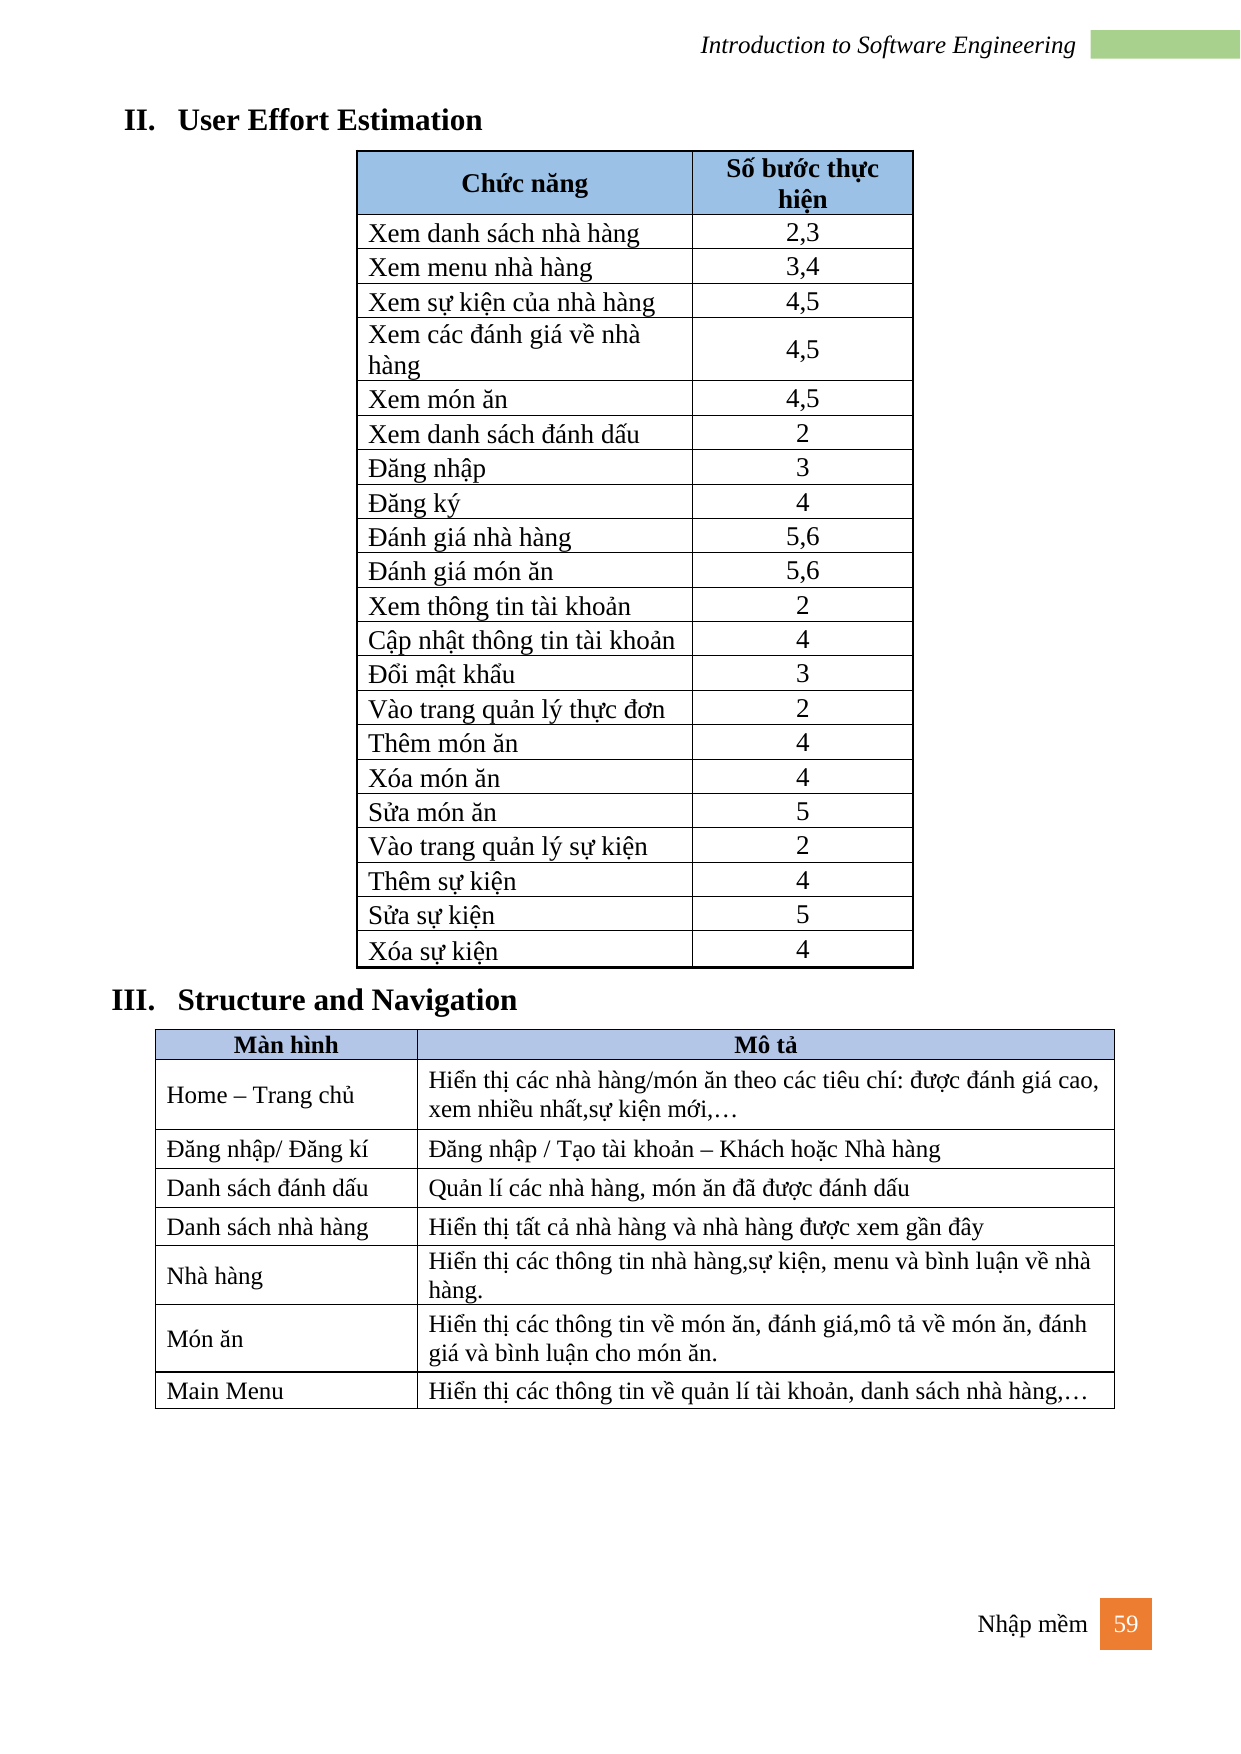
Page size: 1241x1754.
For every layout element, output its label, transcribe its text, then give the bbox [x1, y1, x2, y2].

table_cell 2 [693, 828, 912, 862]
table_cell Đăng nhập / Tạo tài khoản – Khách hoặc Nhà hàng [418, 1130, 1114, 1167]
table_cell Thêm món ăn [358, 725, 692, 758]
table_cell 2 [693, 691, 912, 724]
table_cell 4,5 [693, 318, 912, 380]
table_cell Món ăn [156, 1305, 417, 1371]
table_cell 5,6 [693, 553, 912, 587]
table_header Mô tả [418, 1030, 1114, 1059]
table_cell Xóa sự kiện [358, 931, 692, 966]
table_cell Đánh giá món ăn [358, 553, 692, 587]
table_cell Xem danh sách nhà hàng [358, 215, 692, 248]
table_cell Danh sách đánh dấu [156, 1169, 417, 1207]
table_cell 5 [693, 897, 912, 930]
table_cell Đánh giá nhà hàng [358, 519, 692, 552]
table_cell Sửa món ăn [358, 794, 692, 827]
table_cell 4 [693, 931, 912, 966]
list User Effort Estimation [156, 101, 1152, 137]
table_cell Vào trang quản lý sự kiện [358, 828, 692, 862]
table_cell Đăng ký [358, 485, 692, 518]
table_cell Đổi mật khẩu [358, 656, 692, 690]
table_cell Xem các đánh giá về nhà hàng [358, 318, 692, 380]
table_cell Xem món ăn [358, 381, 692, 415]
table_cell Home – Trang chủ [156, 1060, 417, 1128]
table_cell Vào trang quản lý thực đơn [358, 691, 692, 724]
table_cell Xóa món ăn [358, 760, 692, 793]
table_cell Cập nhật thông tin tài khoản [358, 622, 692, 655]
table_cell 4 [693, 863, 912, 896]
table_cell Xem danh sách đánh dấu [358, 416, 692, 449]
table_cell Quản lí các nhà hàng, món ăn đã được đánh dấu [418, 1169, 1114, 1207]
table_cell Nhà hàng [156, 1246, 417, 1304]
table_cell 4 [693, 760, 912, 793]
list Structure and Navigation [155, 981, 1152, 1017]
table_cell 5 [693, 794, 912, 827]
table_cell Main Menu [156, 1373, 417, 1408]
table_cell Đăng nhập/ Đăng kí [156, 1130, 417, 1167]
table_cell 3 [693, 656, 912, 690]
table_cell Hiển thị các thông tin về món ăn, đánh giá,mô tả về món ăn, đánh giá và bình luận cho món ăn. [418, 1305, 1114, 1371]
table_cell Thêm sự kiện [358, 863, 692, 896]
table_cell 4 [693, 725, 912, 758]
table_header Màn hình [156, 1030, 417, 1059]
table_cell 3 [693, 450, 912, 483]
table_cell Danh sách nhà hàng [156, 1208, 417, 1245]
table_cell Xem sự kiện của nhà hàng [358, 284, 692, 317]
table_cell Sửa sự kiện [358, 897, 692, 930]
table_cell 2,3 [693, 215, 912, 248]
table_cell Xem menu nhà hàng [358, 249, 692, 283]
table_cell Hiển thị các nhà hàng/món ăn theo các tiêu chí: được đánh giá cao, xem nhiều nhất,sự kiện mới,… [418, 1060, 1114, 1128]
table_cell Hiển thị tất cả nhà hàng và nhà hàng được xem gần đây [418, 1208, 1114, 1245]
table_cell Đăng nhập [358, 450, 692, 483]
table_cell 4 [693, 622, 912, 655]
table_cell 2 [693, 588, 912, 621]
table_cell 5,6 [693, 519, 912, 552]
table_cell Xem thông tin tài khoản [358, 588, 692, 621]
table_cell 4,5 [693, 284, 912, 317]
table_cell 4 [693, 485, 912, 518]
table_cell 2 [693, 416, 912, 449]
table_header Số bước thực hiện [693, 152, 912, 214]
table_cell 3,4 [693, 249, 912, 283]
table_header Chức năng [358, 152, 692, 214]
table_cell Hiển thị các thông tin nhà hàng,sự kiện, menu và bình luận về nhà hàng. [418, 1246, 1114, 1304]
table_cell 4,5 [693, 381, 912, 415]
table_cell Hiển thị các thông tin về quản lí tài khoản, danh sách nhà hàng,… [418, 1373, 1114, 1408]
